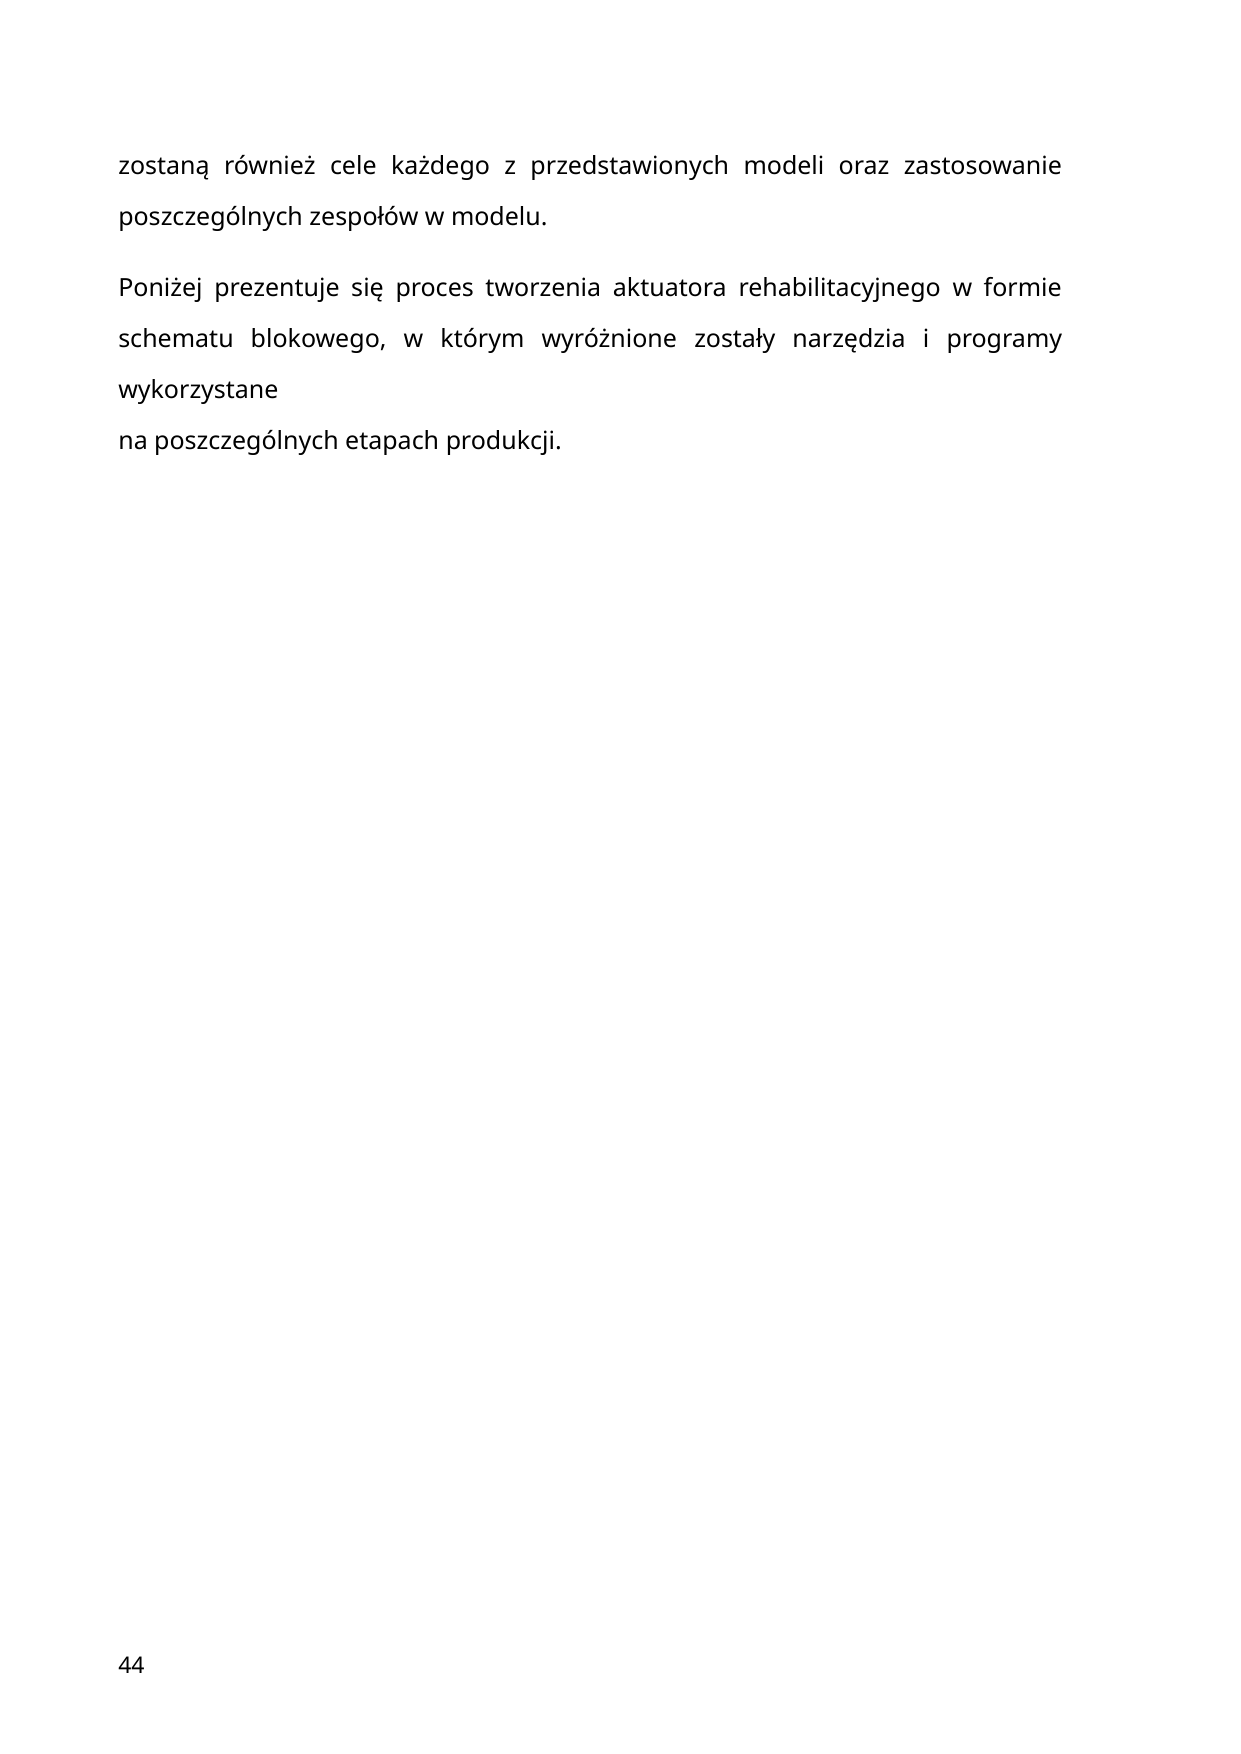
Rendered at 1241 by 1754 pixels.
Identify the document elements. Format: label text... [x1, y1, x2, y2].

text Poniżej prezentuje się proces tworzenia aktuatora rehabilitacyjnego w formie schematu blokowego, w którym wyróżnione zostały narzędzia i programy wykorzystane na poszczególnych etapach produkcji. [118, 270, 1063, 457]
